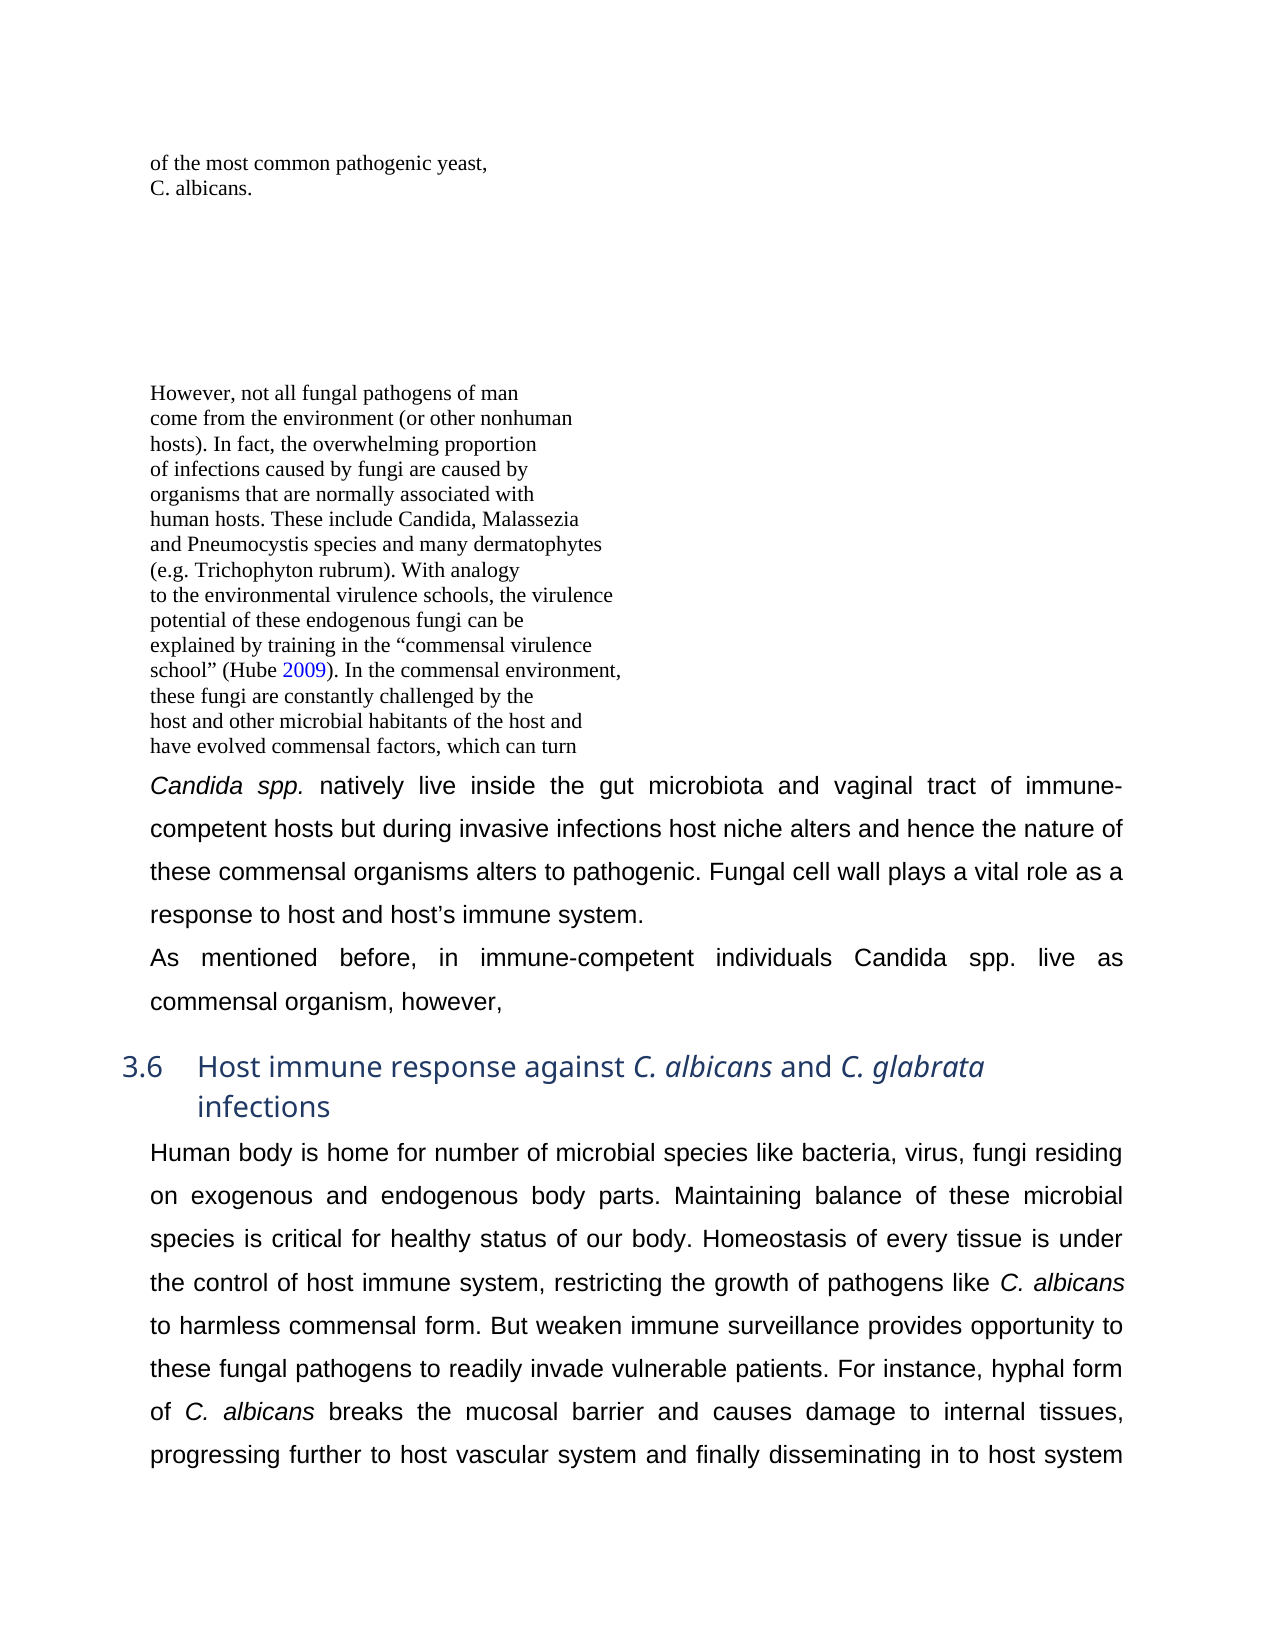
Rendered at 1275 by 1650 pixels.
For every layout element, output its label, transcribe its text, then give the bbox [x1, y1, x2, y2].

text of the most common pathogenic yeast, [150, 150, 1125, 175]
text host and other microbial habitants of the host and [150, 708, 1125, 733]
text hosts). In fact, the overwhelming proportion [150, 431, 1125, 456]
text As mentioned before, in immune-competent individuals Candida spp. live as commensal organism, however, [150, 943, 1125, 1015]
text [150, 1138, 1125, 1469]
text (e.g. Trichophyton rubrum). With analogy [150, 557, 1125, 582]
text organisms that are normally associated with [150, 481, 1125, 506]
text of infections caused by fungi are caused by [150, 456, 1125, 481]
text explained by training in the “commensal virulence [150, 632, 1125, 657]
text school” (Hube 2009). In the commensal environment, [150, 657, 1125, 683]
text C. albicans. [150, 175, 1125, 200]
text Candida spp. natively live inside the gut microbiota and vaginal tract of immune-competent hosts but during invasive infections host niche alters and hence the nature of these commensal organisms alters to pathogenic. Fungal cell wall plays a vital role as a response to host and host’s immune system. [150, 771, 1125, 929]
text and Pneumocystis species and many dermatophytes [150, 531, 1125, 557]
text have evolved commensal factors, which can turn [150, 733, 1125, 758]
text come from the environment (or other nonhuman [150, 405, 1125, 431]
text potential of these endogenous fungi can be [150, 607, 1125, 632]
text However, not all fungal pathogens of man [150, 380, 1125, 405]
list Host immune response against C. albicans and C. glabrata infections [122, 1046, 1125, 1126]
text human hosts. These include Candida, Malassezia [150, 506, 1125, 531]
text these fungi are constantly challenged by the [150, 683, 1125, 708]
text to the environmental virulence schools, the virulence [150, 582, 1125, 607]
